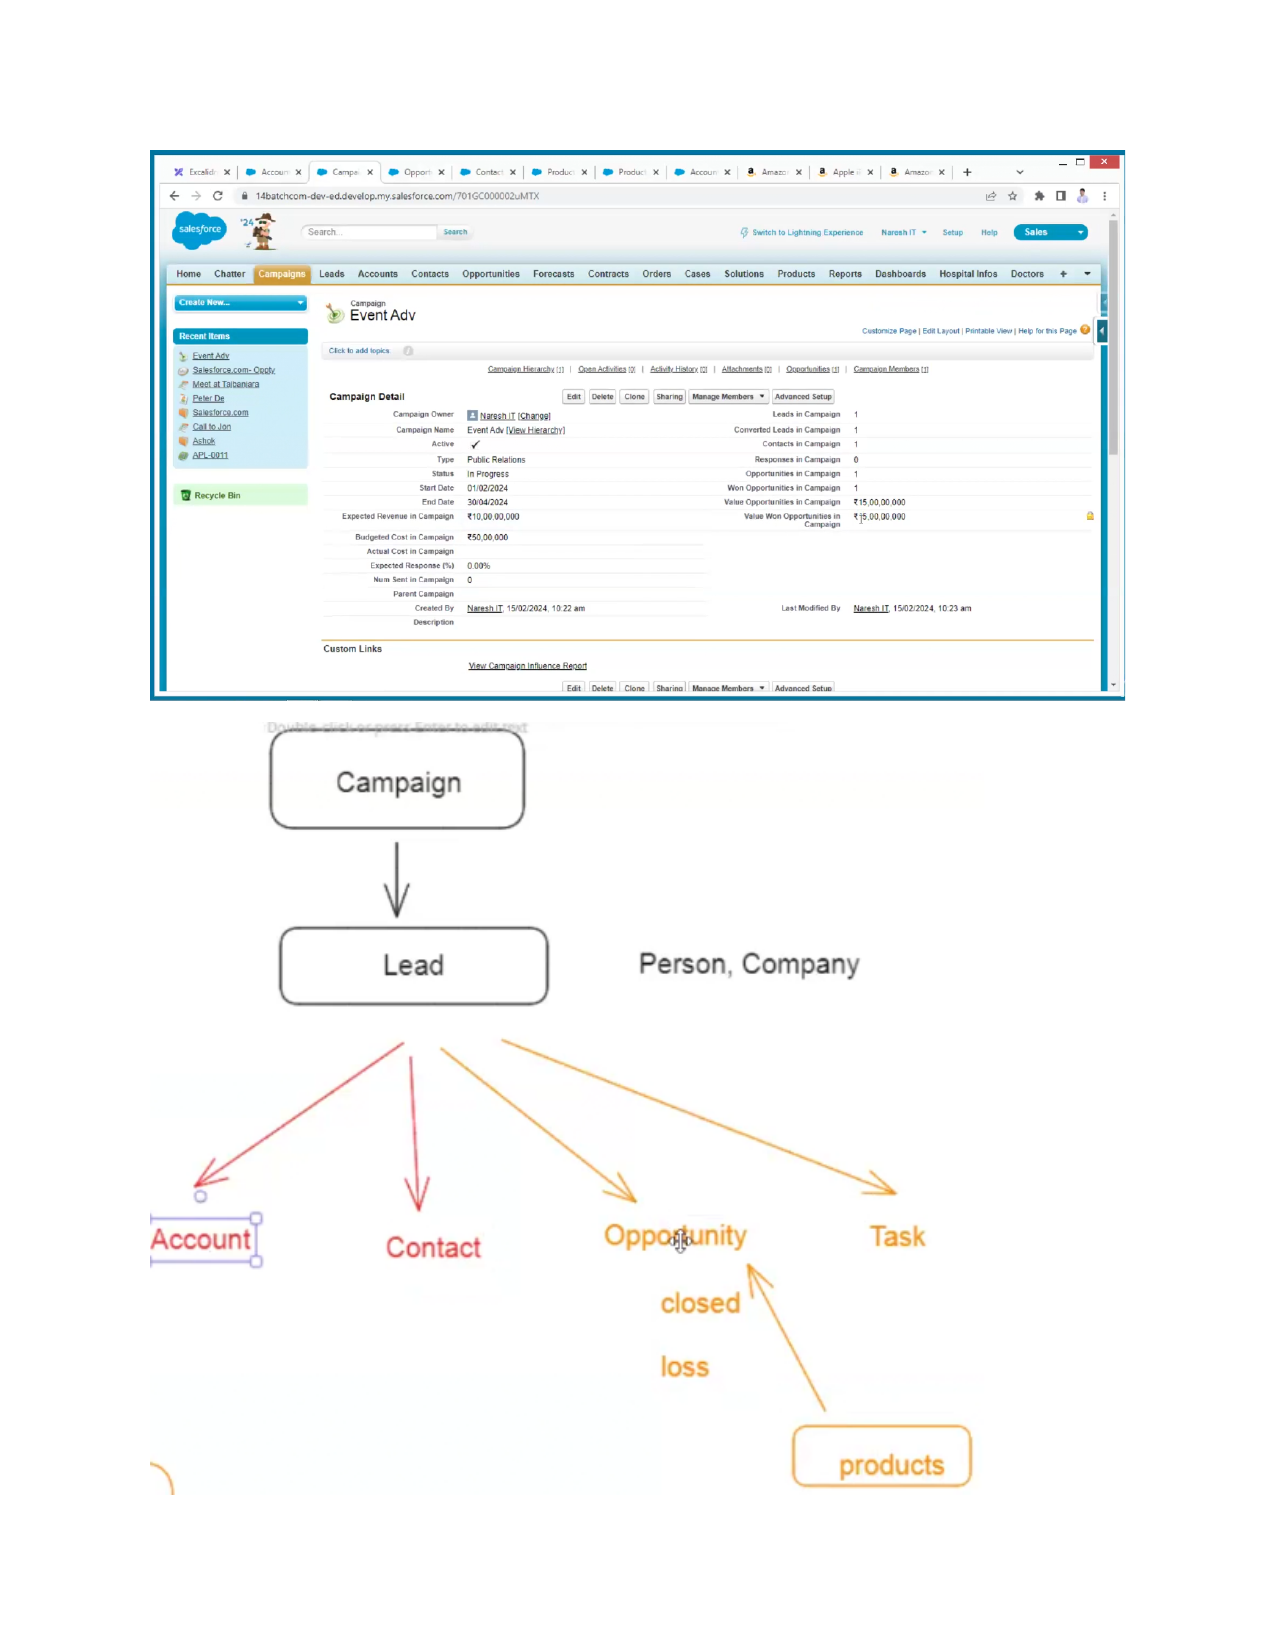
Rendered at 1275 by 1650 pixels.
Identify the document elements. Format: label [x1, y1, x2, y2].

picture [155, 155, 1125, 696]
picture [150, 722, 985, 1495]
